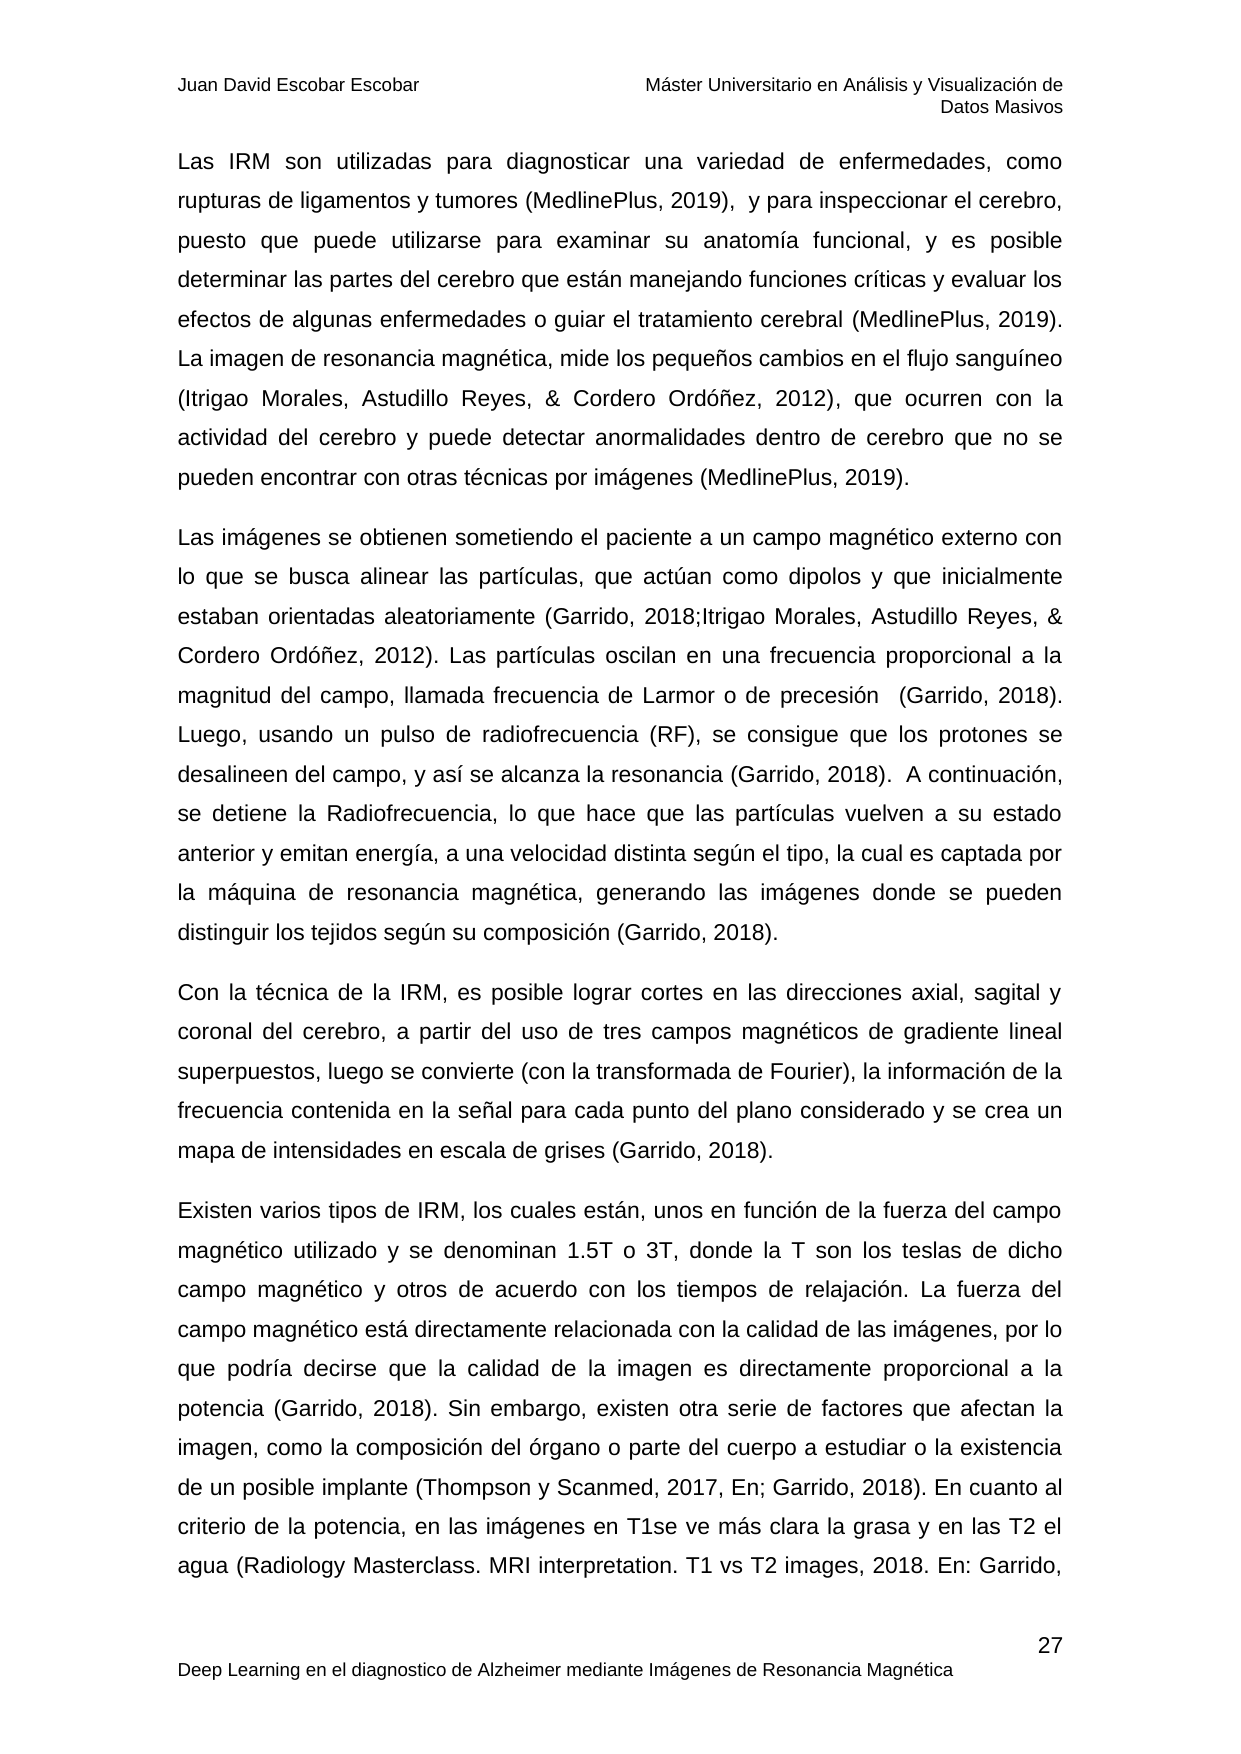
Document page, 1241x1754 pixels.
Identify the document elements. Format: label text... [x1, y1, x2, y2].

text Con la técnica de la IRM, es posible lograr cortes en las direcciones axial, sagital y coronal del cerebro, a partir del uso de tres campos magnéticos de gradiente lineal superpuestos, luego se convierte (con la transformada de Fourier), la información de la frecuencia contenida en la señal para cada punto del plano considerado y se crea un mapa de intensidades en escala de grises . [177, 979, 1063, 1163]
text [177, 1197, 1063, 1579]
text Las IRM son utilizadas para diagnosticar una variedad de enfermedades, como rupturas de ligamentos y tumores , y para inspeccionar el cerebro, puesto que puede utilizarse para examinar su anatomía funcional, y es posible determinar las partes del cerebro que están manejando funciones críticas y evaluar los efectos de algunas enfermedades o guiar el tratamiento cerebral . La imagen de resonancia magnética, mide los pequeños cambios en el flujo sanguíneo , que ocurren con la actividad del cerebro y puede detectar anormalidades dentro de cerebro que no se pueden encontrar con otras técnicas por imágenes . [177, 148, 1063, 490]
text Las imágenes se obtienen sometiendo el paciente a un campo magnético externo con lo que se busca alinear las partículas, que actúan como dipolos y que inicialmente estaban orientadas aleatoriamente (Garrido, 2018;Itrigao Morales, Astudillo Reyes, & Cordero Ordóñez, 2012). Las partículas oscilan en una frecuencia proporcional a la magnitud del campo, llamada frecuencia de Larmor o de precesión . Luego, usando un pulso de radiofrecuencia (RF), se consigue que los protones se desalineen del campo, y así se alcanza la resonancia . A continuación, se detiene la Radiofrecuencia, lo que hace que las partículas vuelven a su estado anterior y emitan energía, a una velocidad distinta según el tipo, la cual es captada por la máquina de resonancia magnética, generando las imágenes donde se pueden distinguir los tejidos según su composición . [177, 524, 1063, 945]
